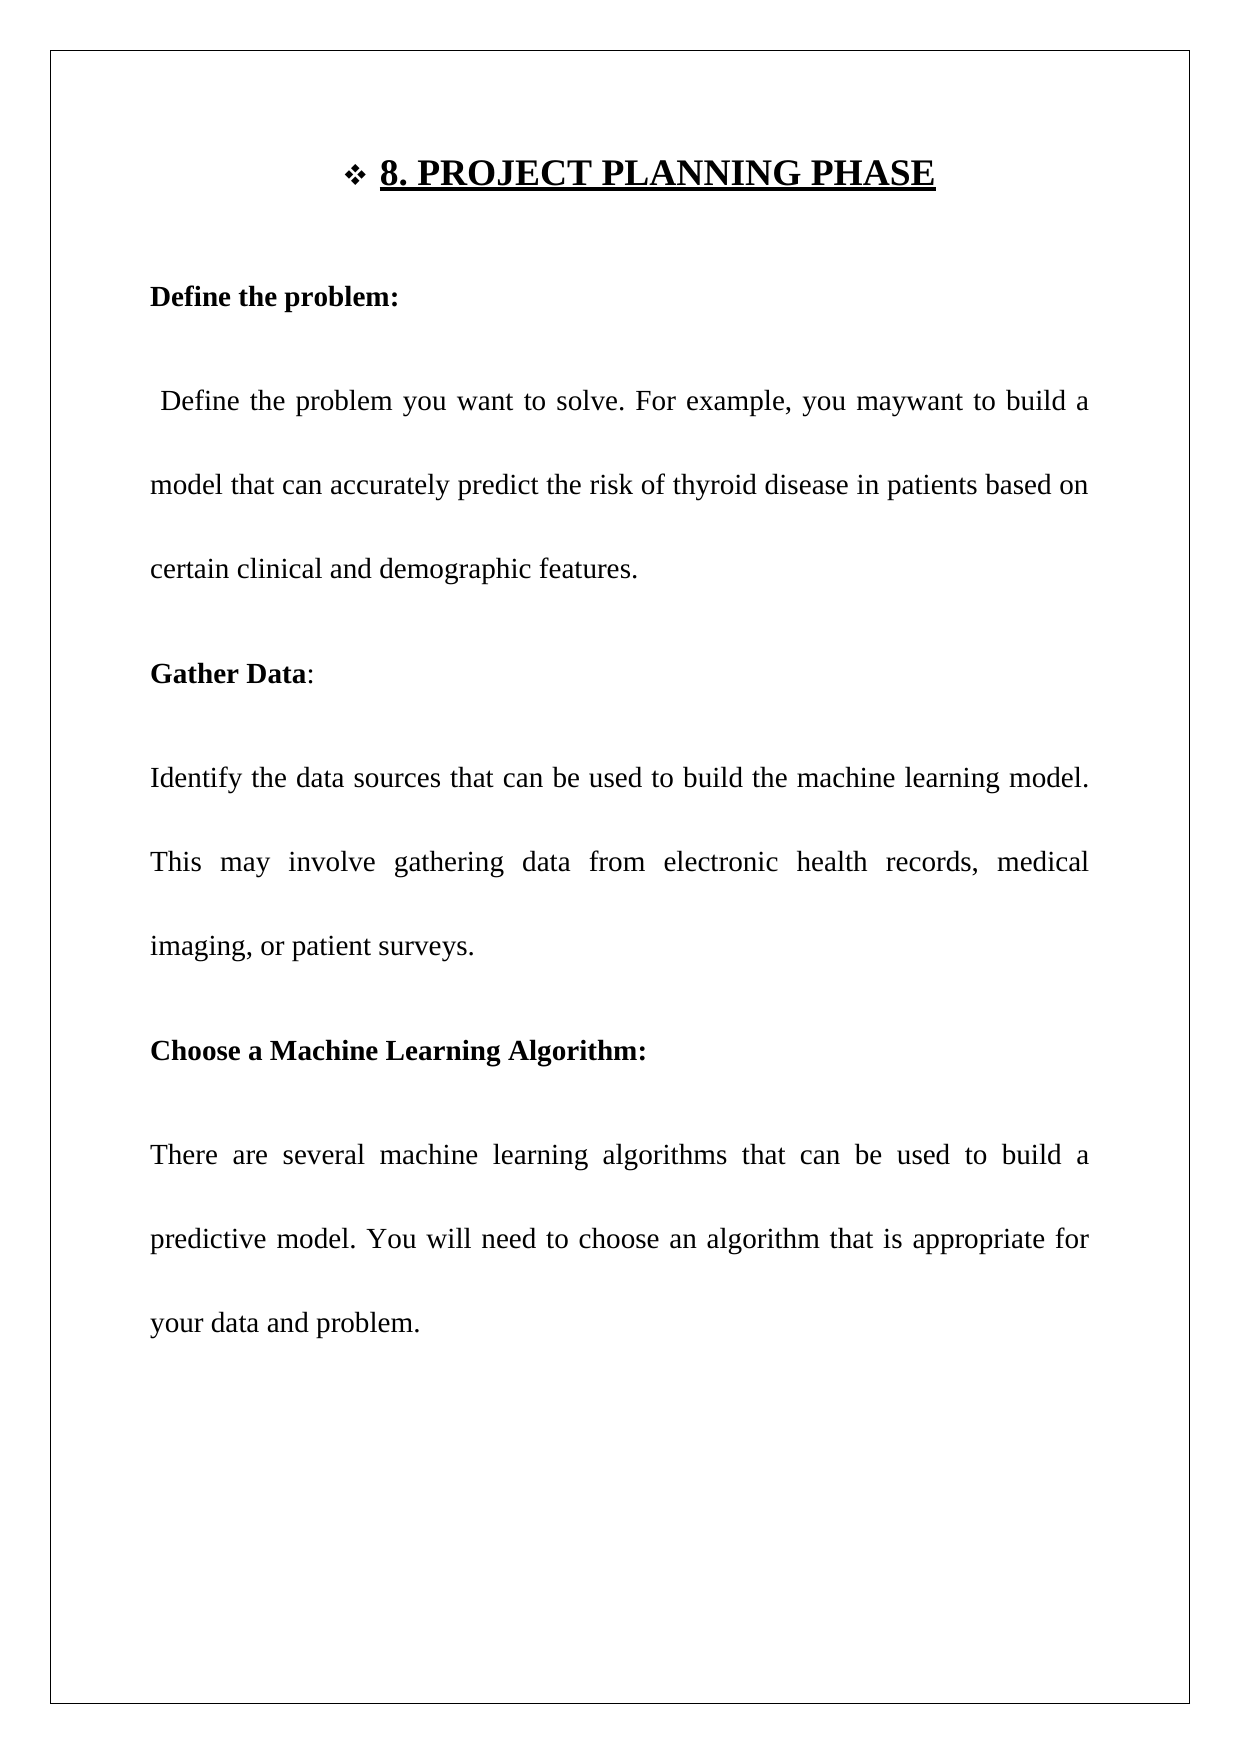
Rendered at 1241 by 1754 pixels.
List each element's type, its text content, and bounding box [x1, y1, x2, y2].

text Define the problem you want to solve. For example, you maywant to build a model that can accurately predict the risk of thyroid disease in patients based on certain clinical and demographic features. [150, 383, 1090, 584]
text There are several machine learning algorithms that can be used to build a predictive model. You will need to choose an algorithm that is appropriate for your data and problem. [150, 1137, 1090, 1339]
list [187, 150, 1090, 193]
text Gather Data: [150, 656, 1090, 689]
text Choose a Machine Learning Algorithm: [150, 1033, 1090, 1066]
text Define the problem: [150, 279, 1090, 312]
text Identify the data sources that can be used to build the machine learning model. This may involve gathering data from electronic health records, medical imaging, or patient surveys. [150, 760, 1090, 962]
